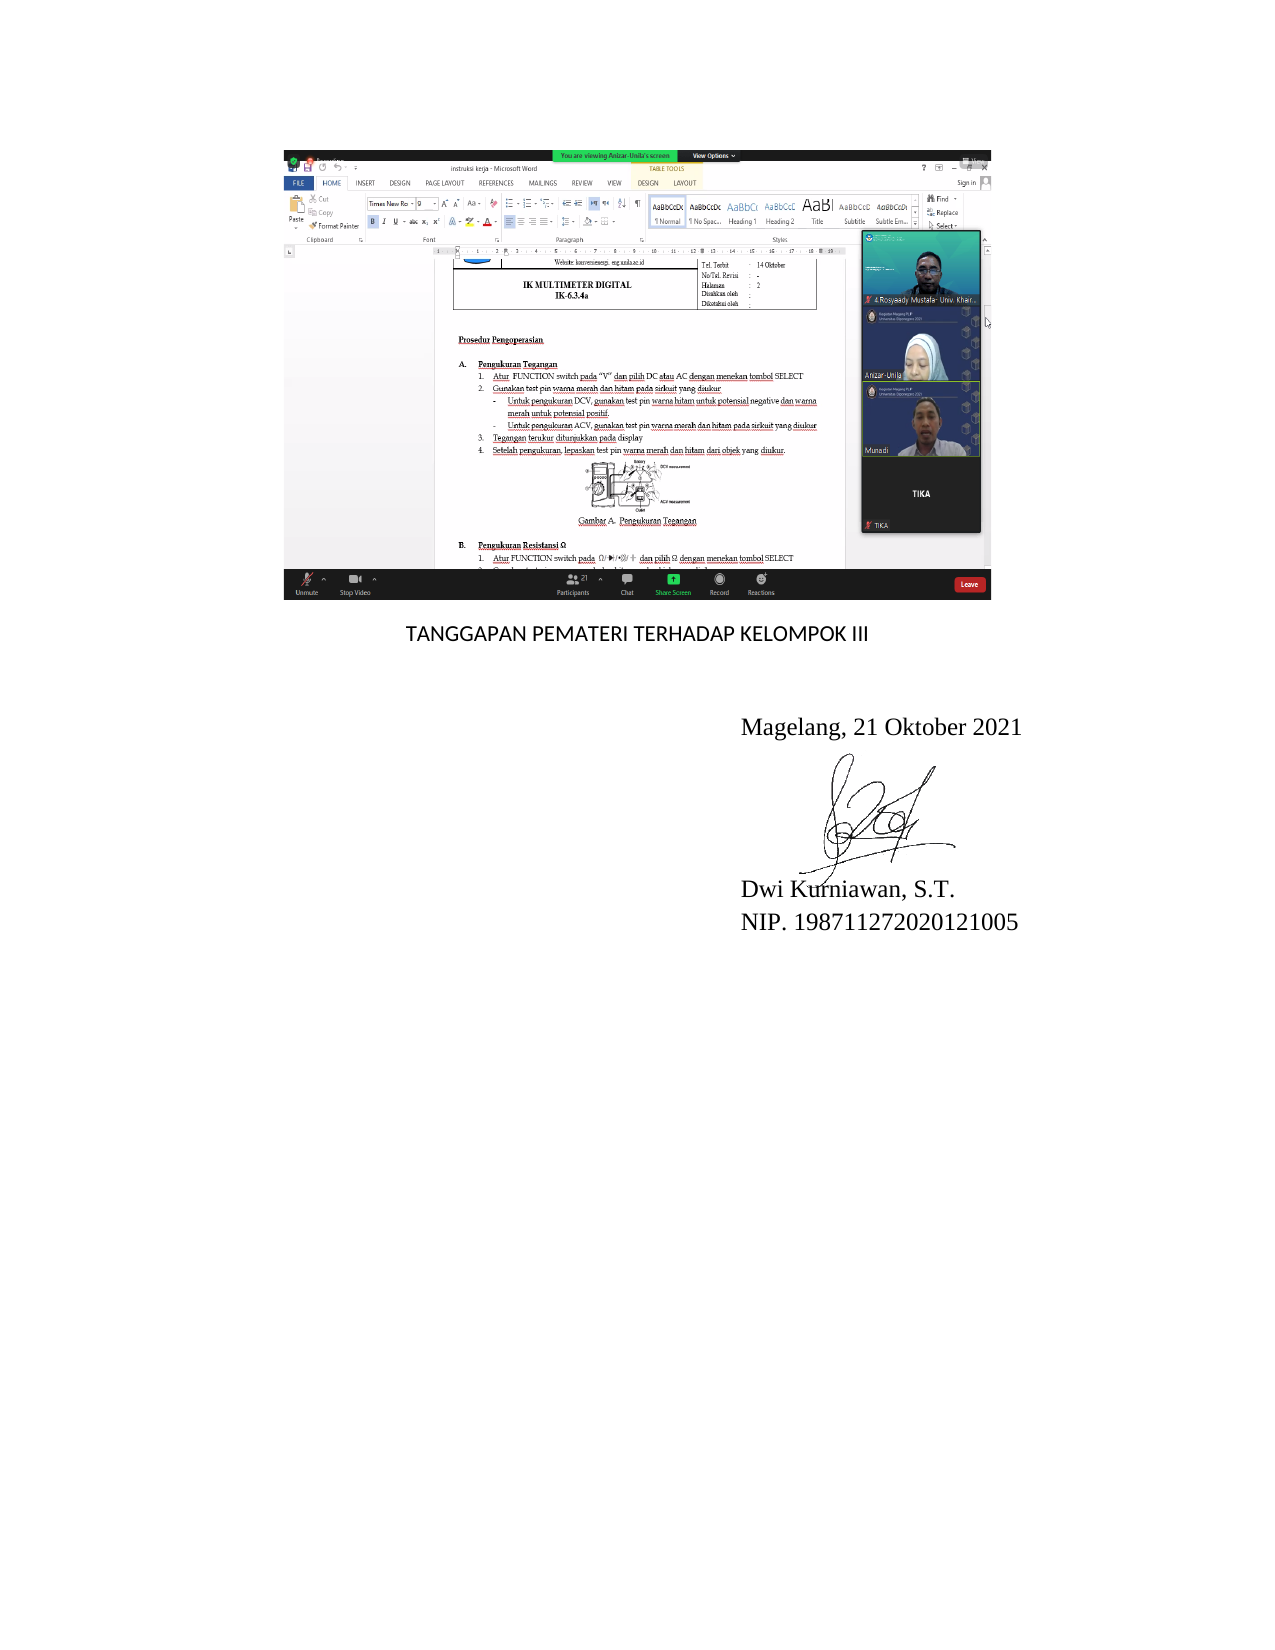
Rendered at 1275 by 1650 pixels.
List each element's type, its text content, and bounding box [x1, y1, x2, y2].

text TANGGAPAN PEMATERI TERHADAP KELOMPOK III [150, 619, 1125, 647]
text NIP. 198711272020121005 [666, 907, 1125, 936]
picture [796, 750, 958, 892]
text Dwi Kurniawan, S.T. [666, 874, 1125, 903]
text Magelang, 21 Oktober 2021 [675, 712, 1125, 741]
picture [283, 150, 992, 600]
